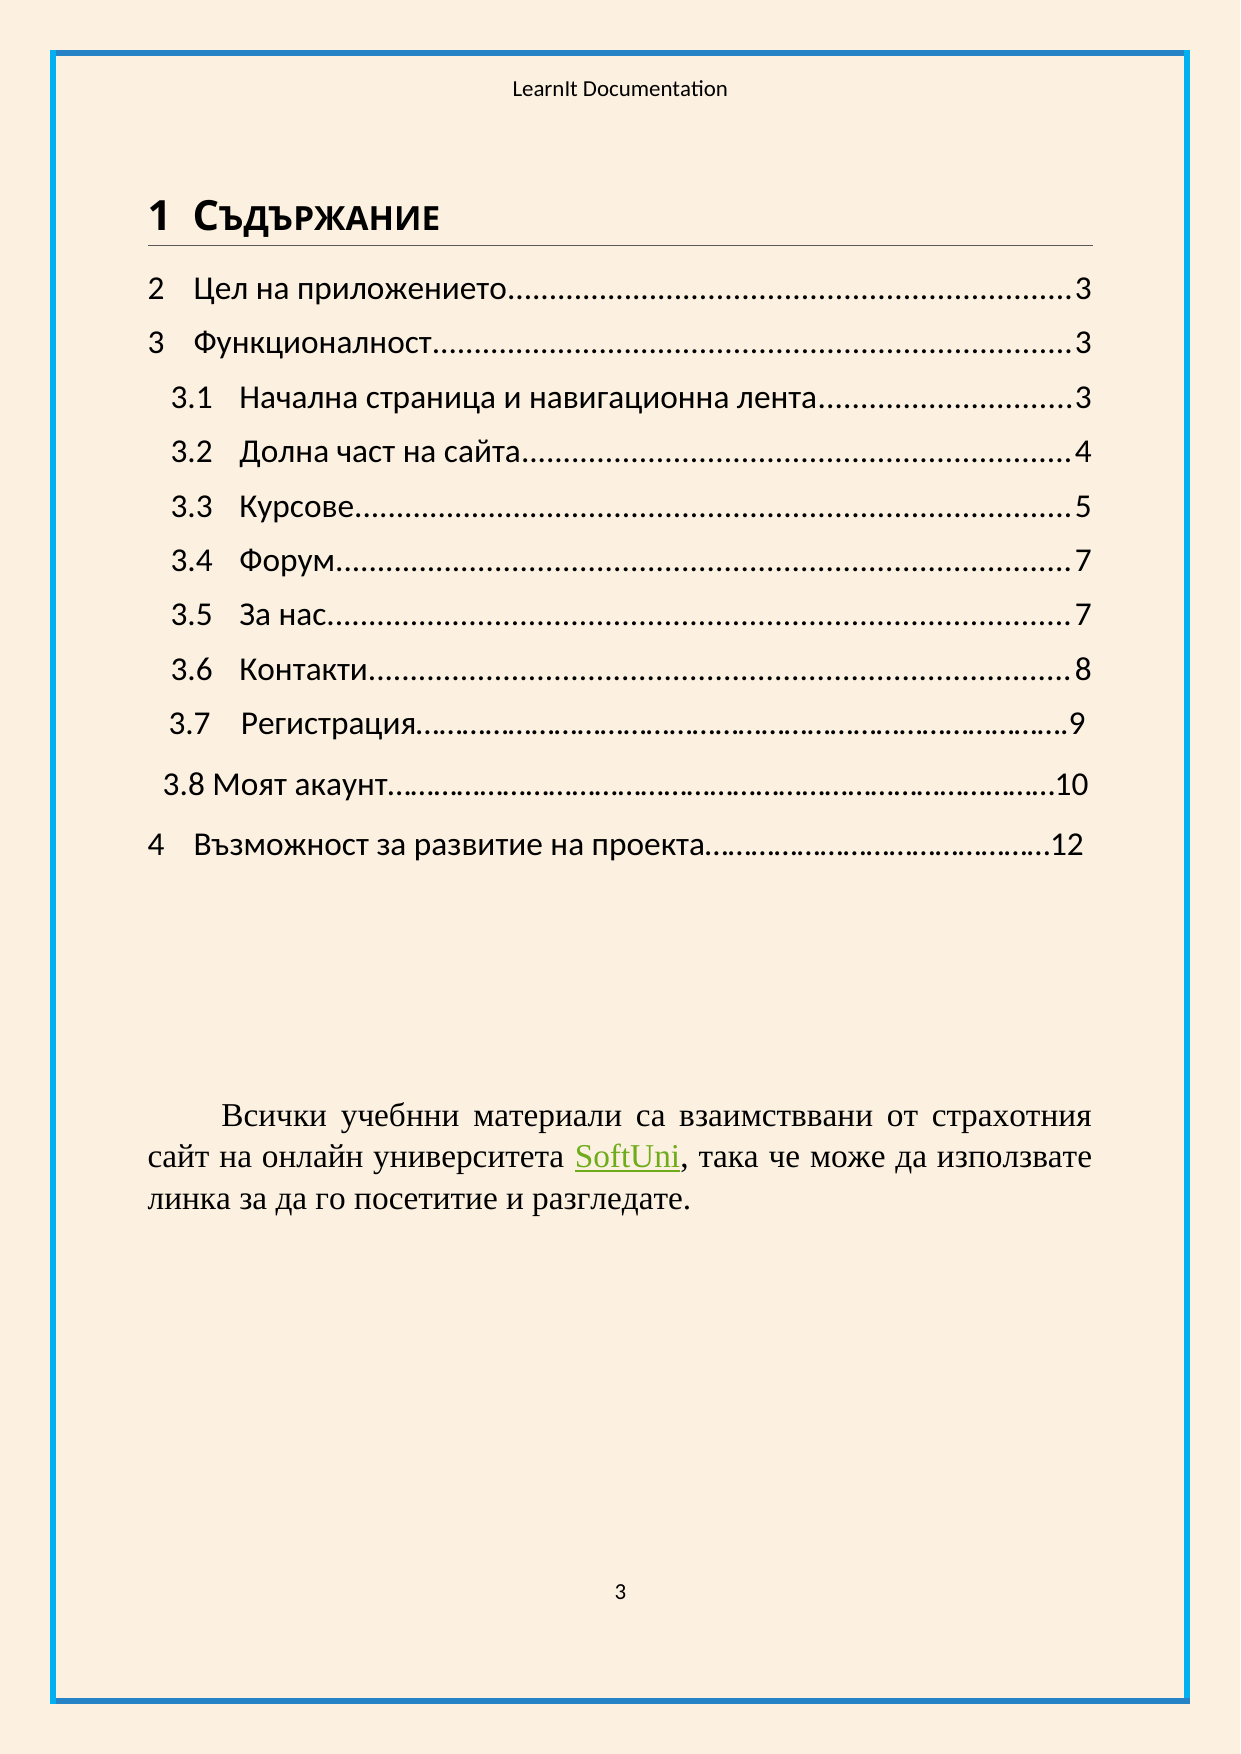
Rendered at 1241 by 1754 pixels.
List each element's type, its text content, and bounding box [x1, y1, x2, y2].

list Всички учебнни материали са взаимстввани от страхотния сайт на онлайн университета SoftUni, така че може да използвате линка за да го посетитие и разгледате. [147, 1095, 1093, 1216]
